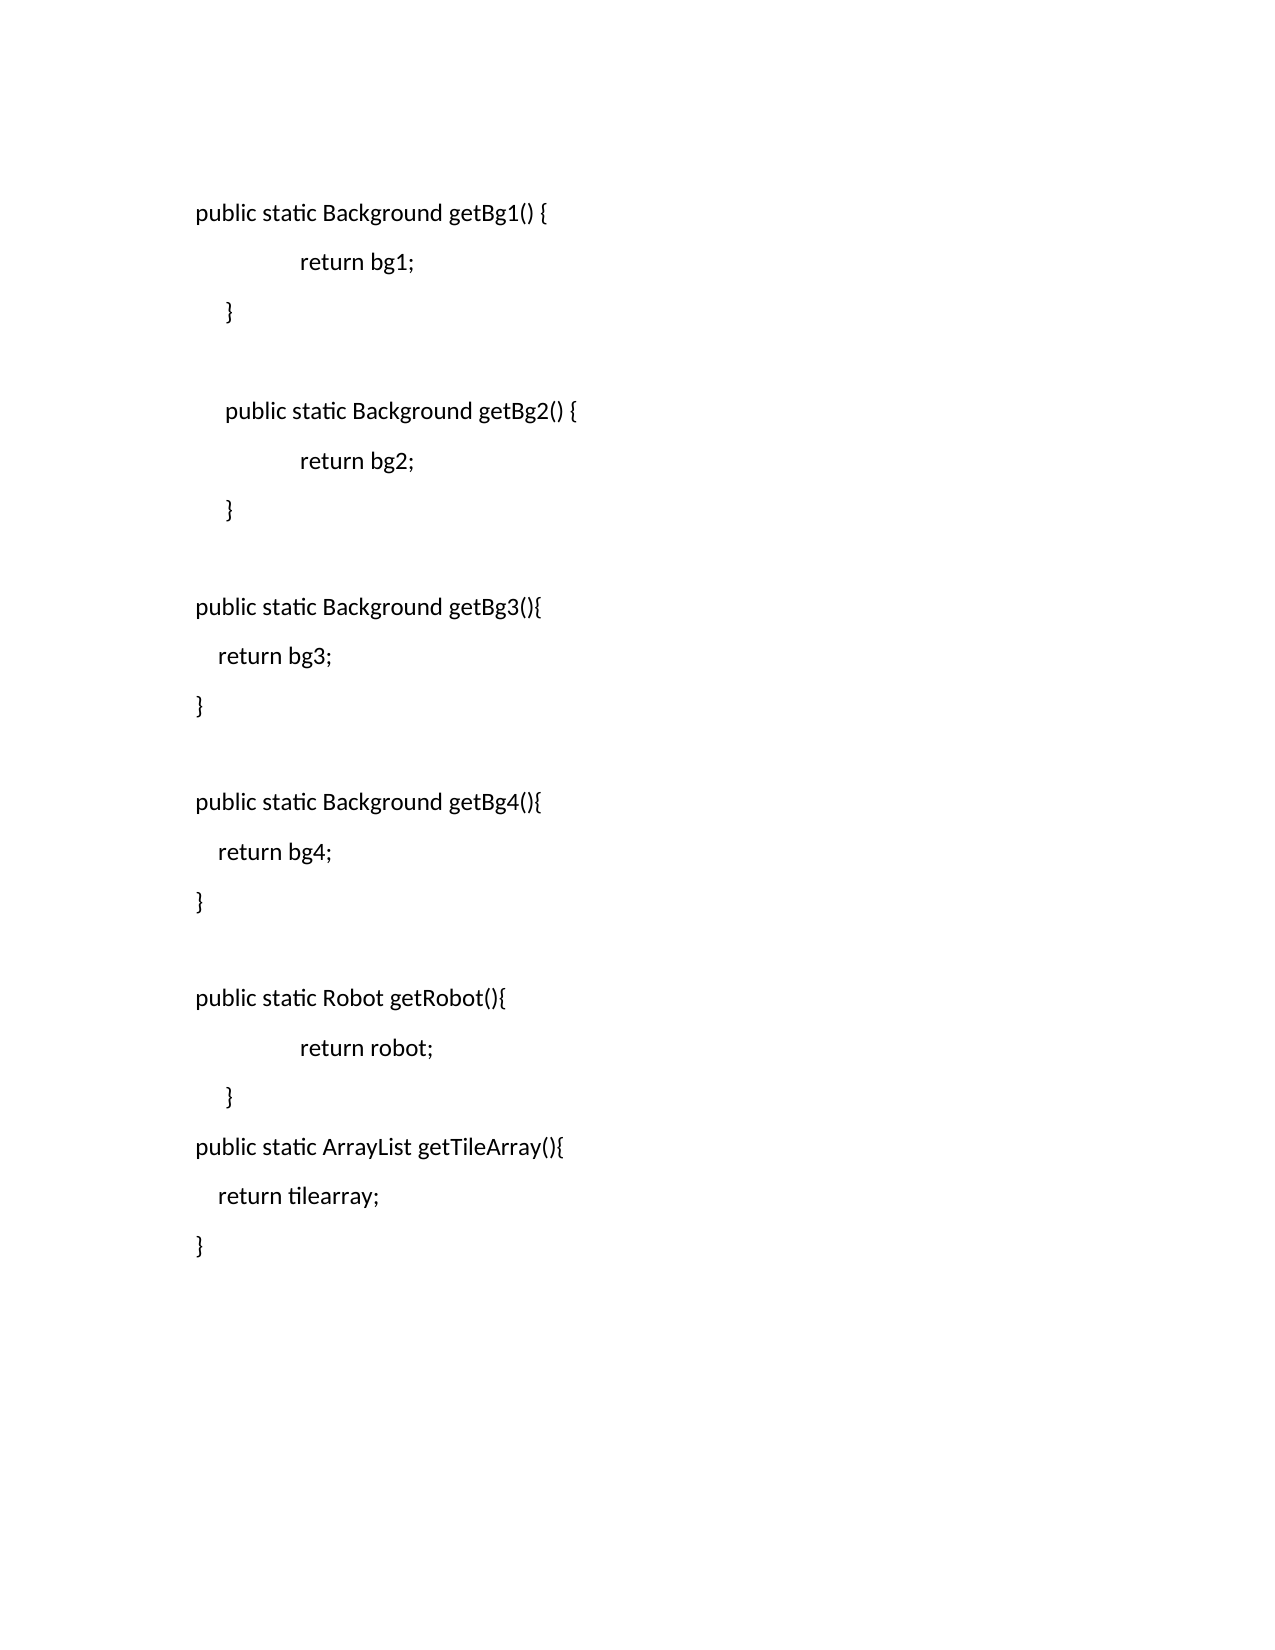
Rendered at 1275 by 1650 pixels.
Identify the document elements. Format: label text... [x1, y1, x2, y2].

text public static Background getBg1() { [150, 197, 1125, 227]
text public static Background getBg3(){ [150, 591, 1125, 621]
text return robot; [150, 1032, 1125, 1062]
text public static Robot getRobot(){ [150, 982, 1125, 1013]
text public static Background getBg2() { [150, 395, 1125, 426]
text public static ArrayList getTileArray(){ [150, 1131, 1125, 1161]
text return tilearray; [150, 1180, 1125, 1211]
text } [150, 1230, 1125, 1261]
text return bg2; [150, 445, 1125, 475]
text } [150, 1081, 1125, 1112]
text return bg3; [150, 640, 1125, 671]
text } [150, 494, 1125, 525]
text return bg1; [150, 246, 1125, 277]
text return bg4; [150, 836, 1125, 867]
text } [150, 296, 1125, 327]
text public static Background getBg4(){ [150, 786, 1125, 817]
text } [150, 886, 1125, 916]
text } [150, 690, 1125, 721]
